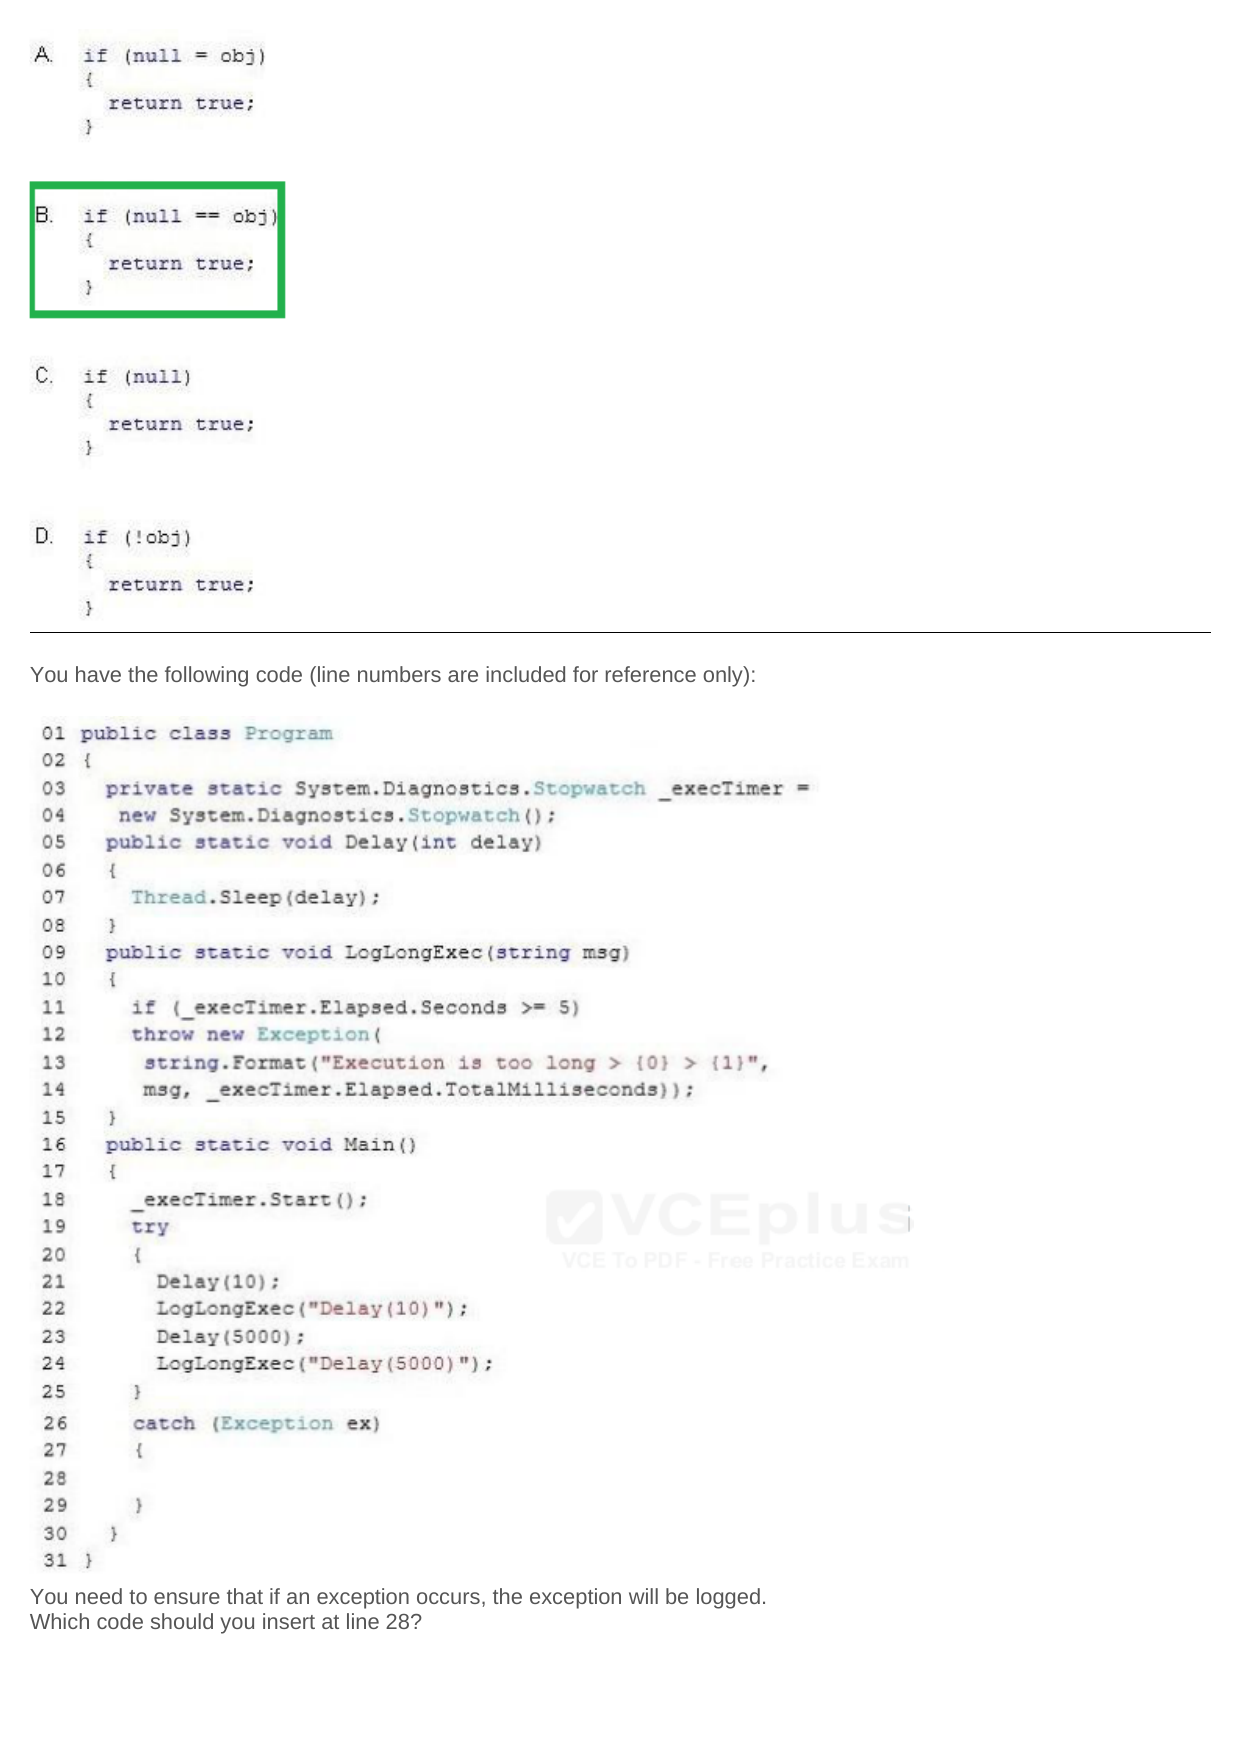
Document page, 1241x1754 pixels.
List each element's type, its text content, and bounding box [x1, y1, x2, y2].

picture [29, 29, 315, 630]
picture [29, 716, 914, 1584]
text You have the following code (line numbers are included for reference only): [29, 662, 1211, 688]
